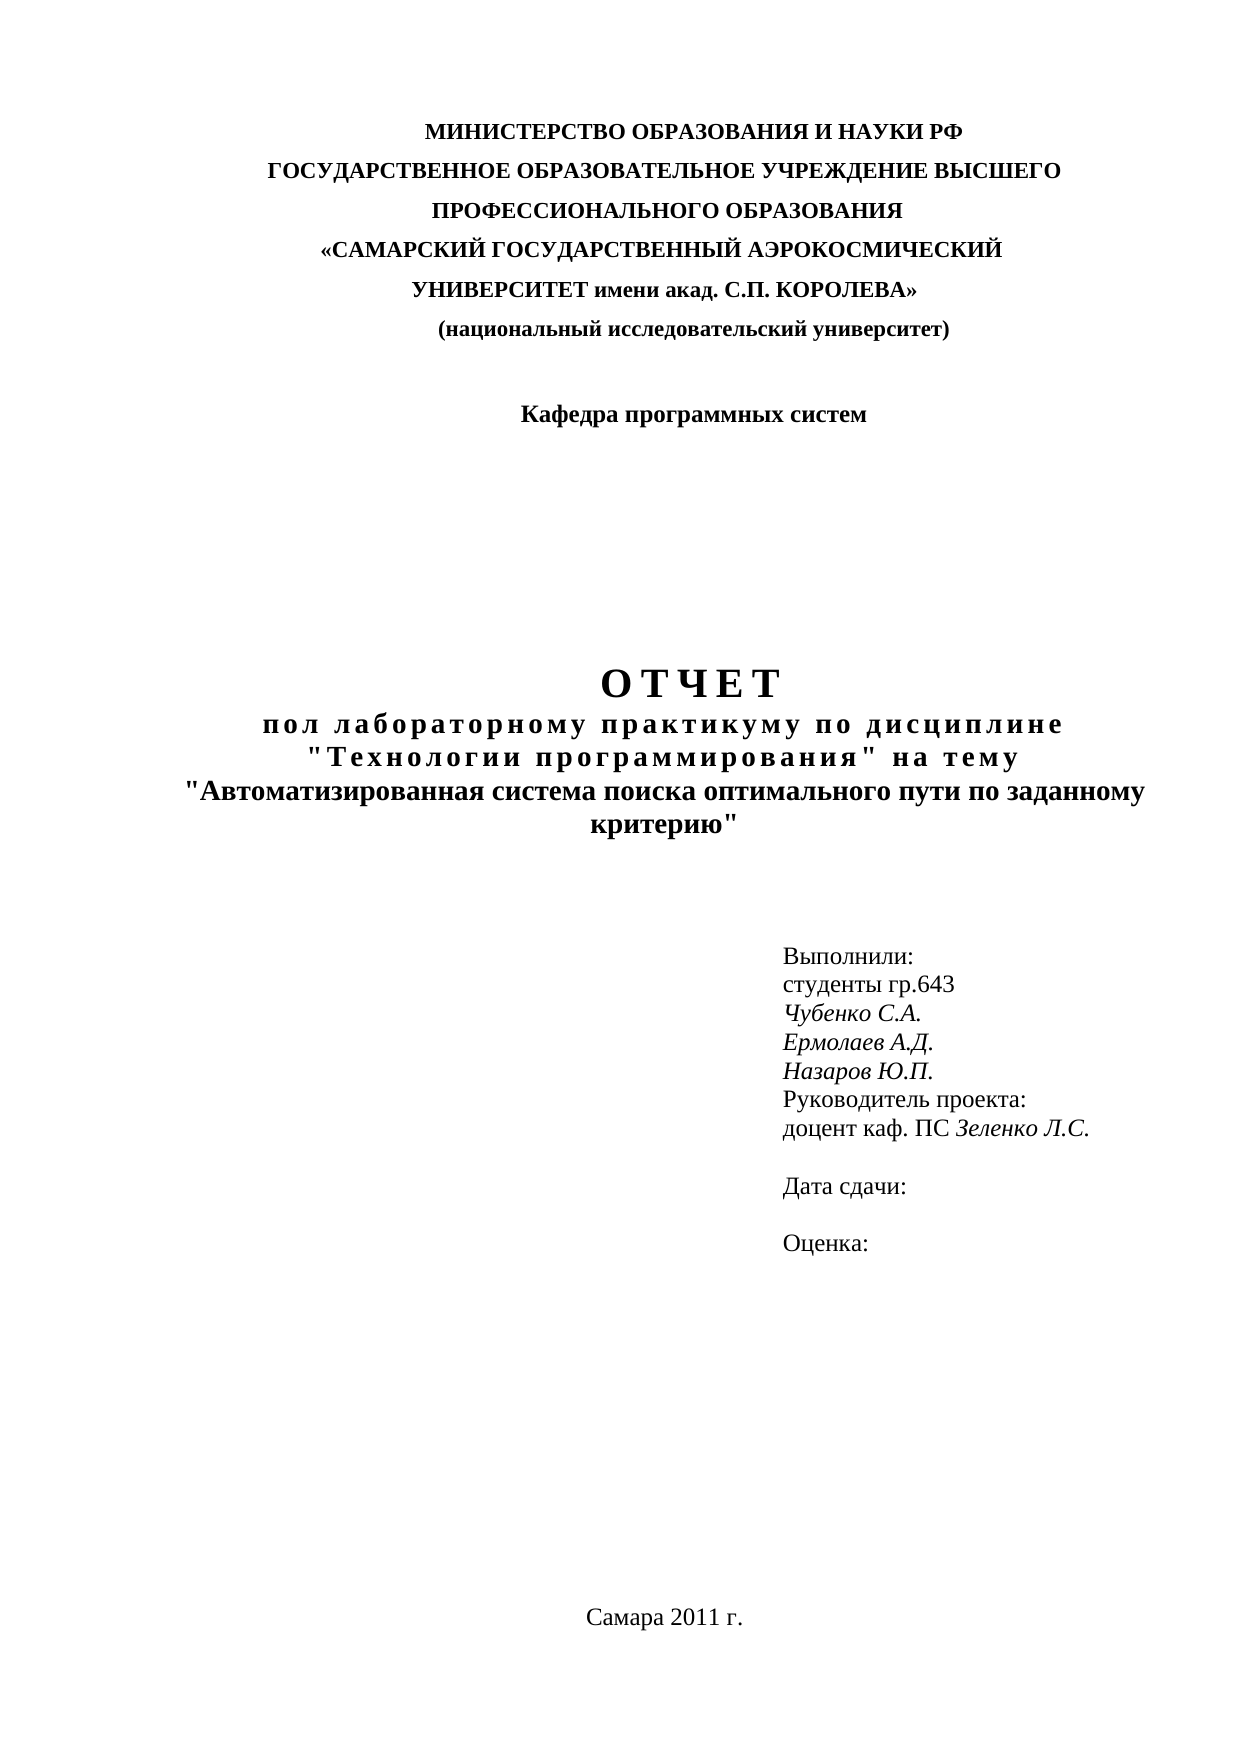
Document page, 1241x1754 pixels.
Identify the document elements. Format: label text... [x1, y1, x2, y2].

text МИНИСТЕРСТВО ОБРАЗОВАНИЯ И НАУКИ РФ ГОСУДАРСТВЕННОЕ ОБРАЗОВАТЕЛЬНОЕ УЧРЕЖДЕНИЕ ВЫСШЕГО ПРОФЕССИОНАЛЬНОГО ОБРАЗОВАНИЯ «САМАРСКИЙ ГОСУДАРСТВЕННЫЙ АЭРОКОСМИЧЕСКИЙ УНИВЕРСИТЕТ имени акад. С.П. КОРОЛЕВА» [177, 118, 1152, 302]
text Кафедра программных систем [177, 399, 1152, 428]
text Выполнили: студенты гр.643 Чубенко С.А. Ермолаев А.Д. Назаров Ю.П. Руководитель проекта: доцент каф. ПС Зеленко Л.С. Дата сдачи: Оценка: [783, 941, 1152, 1257]
text ОТЧЕТ пол лабораторному практикуму по дисциплине "Технологии программирования" на тему "Автоматизированная система поиска оптимального пути по заданному критерию" [177, 658, 1152, 840]
text (национальный исследовательский университет) [177, 316, 1152, 385]
text Самара 2011 г. [177, 1602, 1152, 1631]
